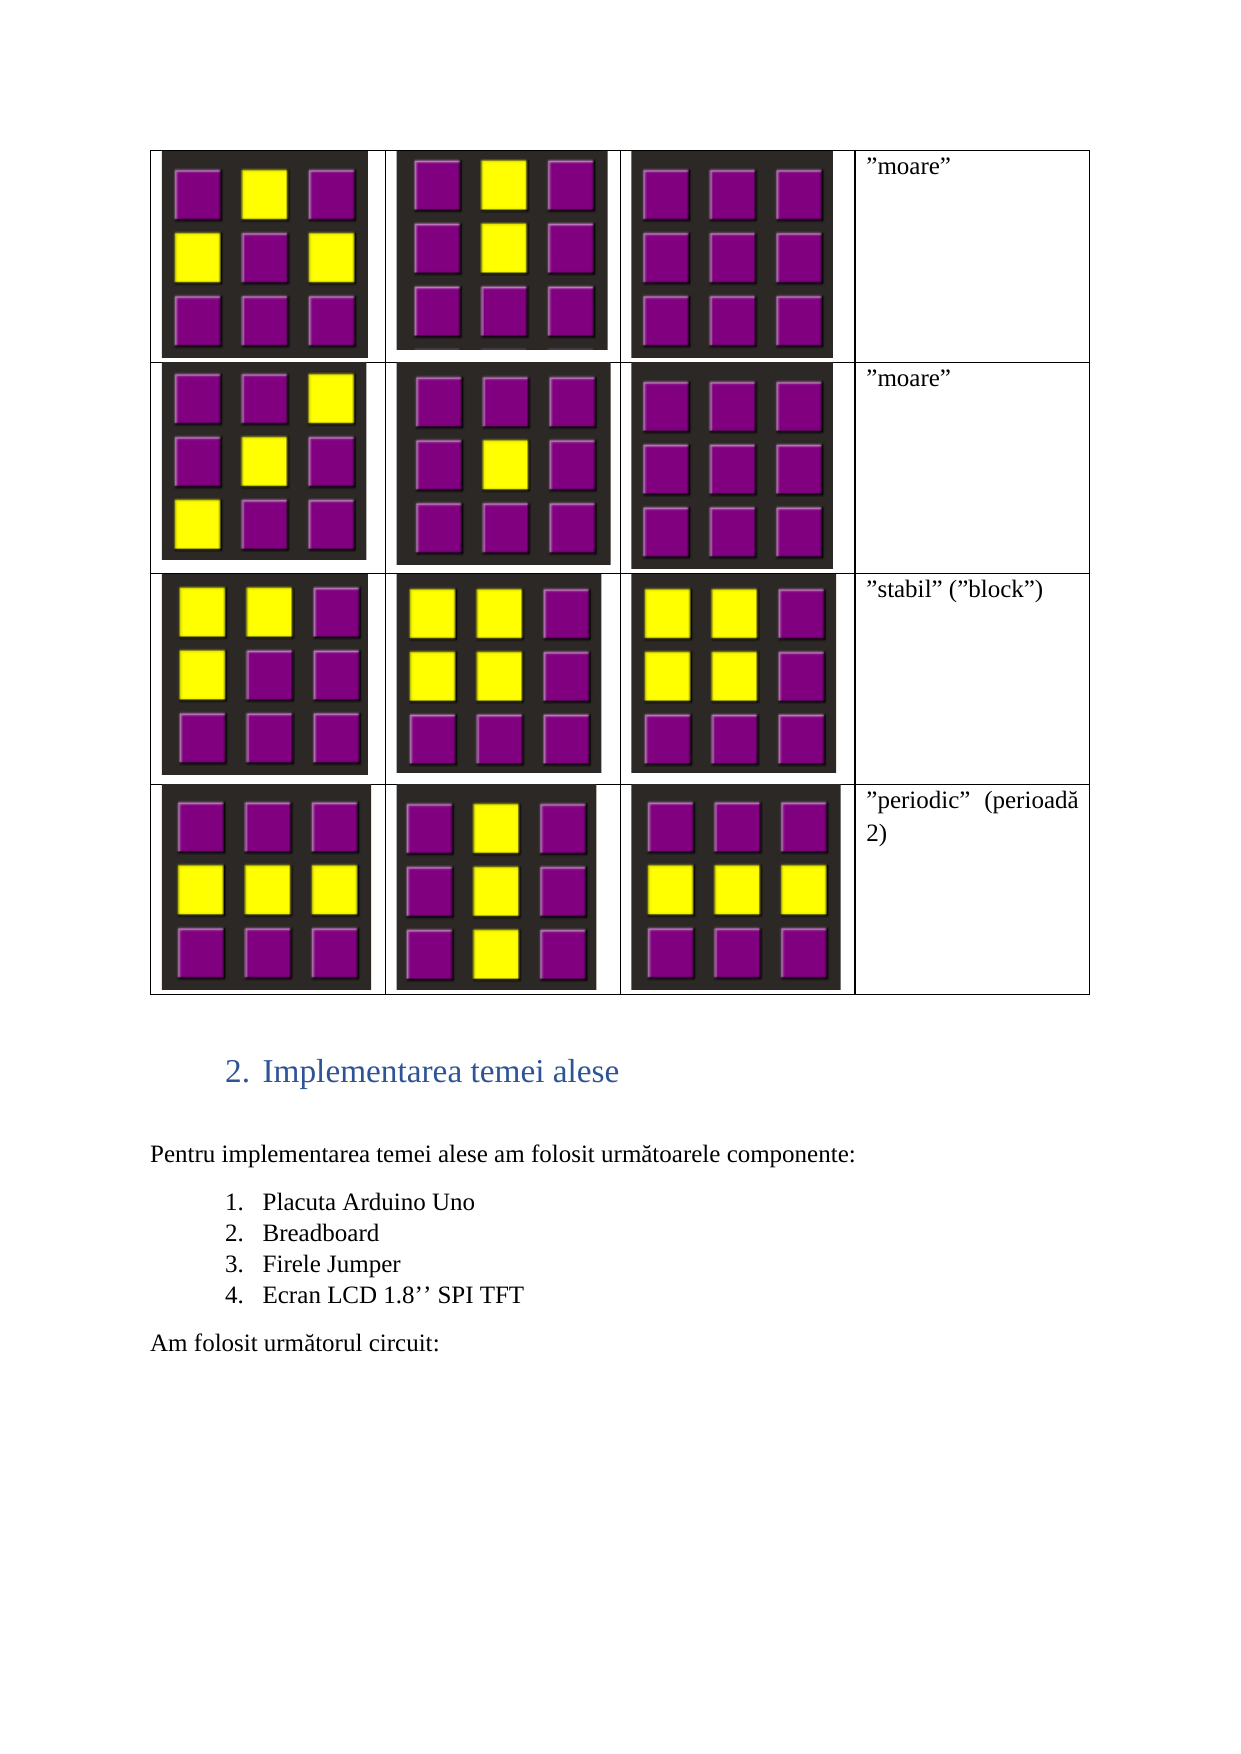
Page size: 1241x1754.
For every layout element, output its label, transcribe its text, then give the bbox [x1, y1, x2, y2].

picture [396, 784, 597, 990]
table_cell [621, 151, 854, 362]
picture [161, 151, 368, 358]
table_cell ”moare” [856, 363, 1089, 573]
list Placuta Arduino Uno [225, 1187, 1090, 1216]
table_cell [386, 363, 620, 573]
table_cell [386, 785, 620, 994]
picture [396, 362, 611, 565]
picture [631, 574, 837, 773]
table_cell [386, 574, 620, 784]
text Pentru implementarea temei alese am folosit următoarele componente: [150, 1139, 1090, 1168]
table_cell ”stabil” (”block”) [856, 574, 1089, 784]
list Ecran LCD 1.8’’ SPI TFT [225, 1280, 1090, 1309]
picture [631, 151, 833, 358]
picture [161, 362, 367, 560]
table_cell [151, 574, 385, 784]
picture [396, 151, 608, 350]
list Breadboard [225, 1218, 1090, 1247]
picture [631, 362, 833, 569]
table_cell [151, 785, 385, 994]
picture [161, 574, 368, 775]
table_cell [386, 151, 620, 362]
table_cell [621, 785, 854, 994]
table_cell ”moare” [856, 151, 1089, 362]
subtitle Implementarea temei alese [225, 1051, 1090, 1090]
table_cell [621, 363, 854, 573]
table_cell [151, 363, 385, 573]
picture [161, 784, 372, 990]
table_cell ”periodic” (perioadă 2) [856, 785, 1089, 994]
list Firele Jumper [225, 1249, 1090, 1278]
table_cell [621, 574, 854, 784]
picture [631, 784, 841, 990]
picture [396, 574, 602, 773]
text Am folosit următorul circuit: [150, 1328, 1090, 1357]
table_cell [151, 151, 385, 362]
